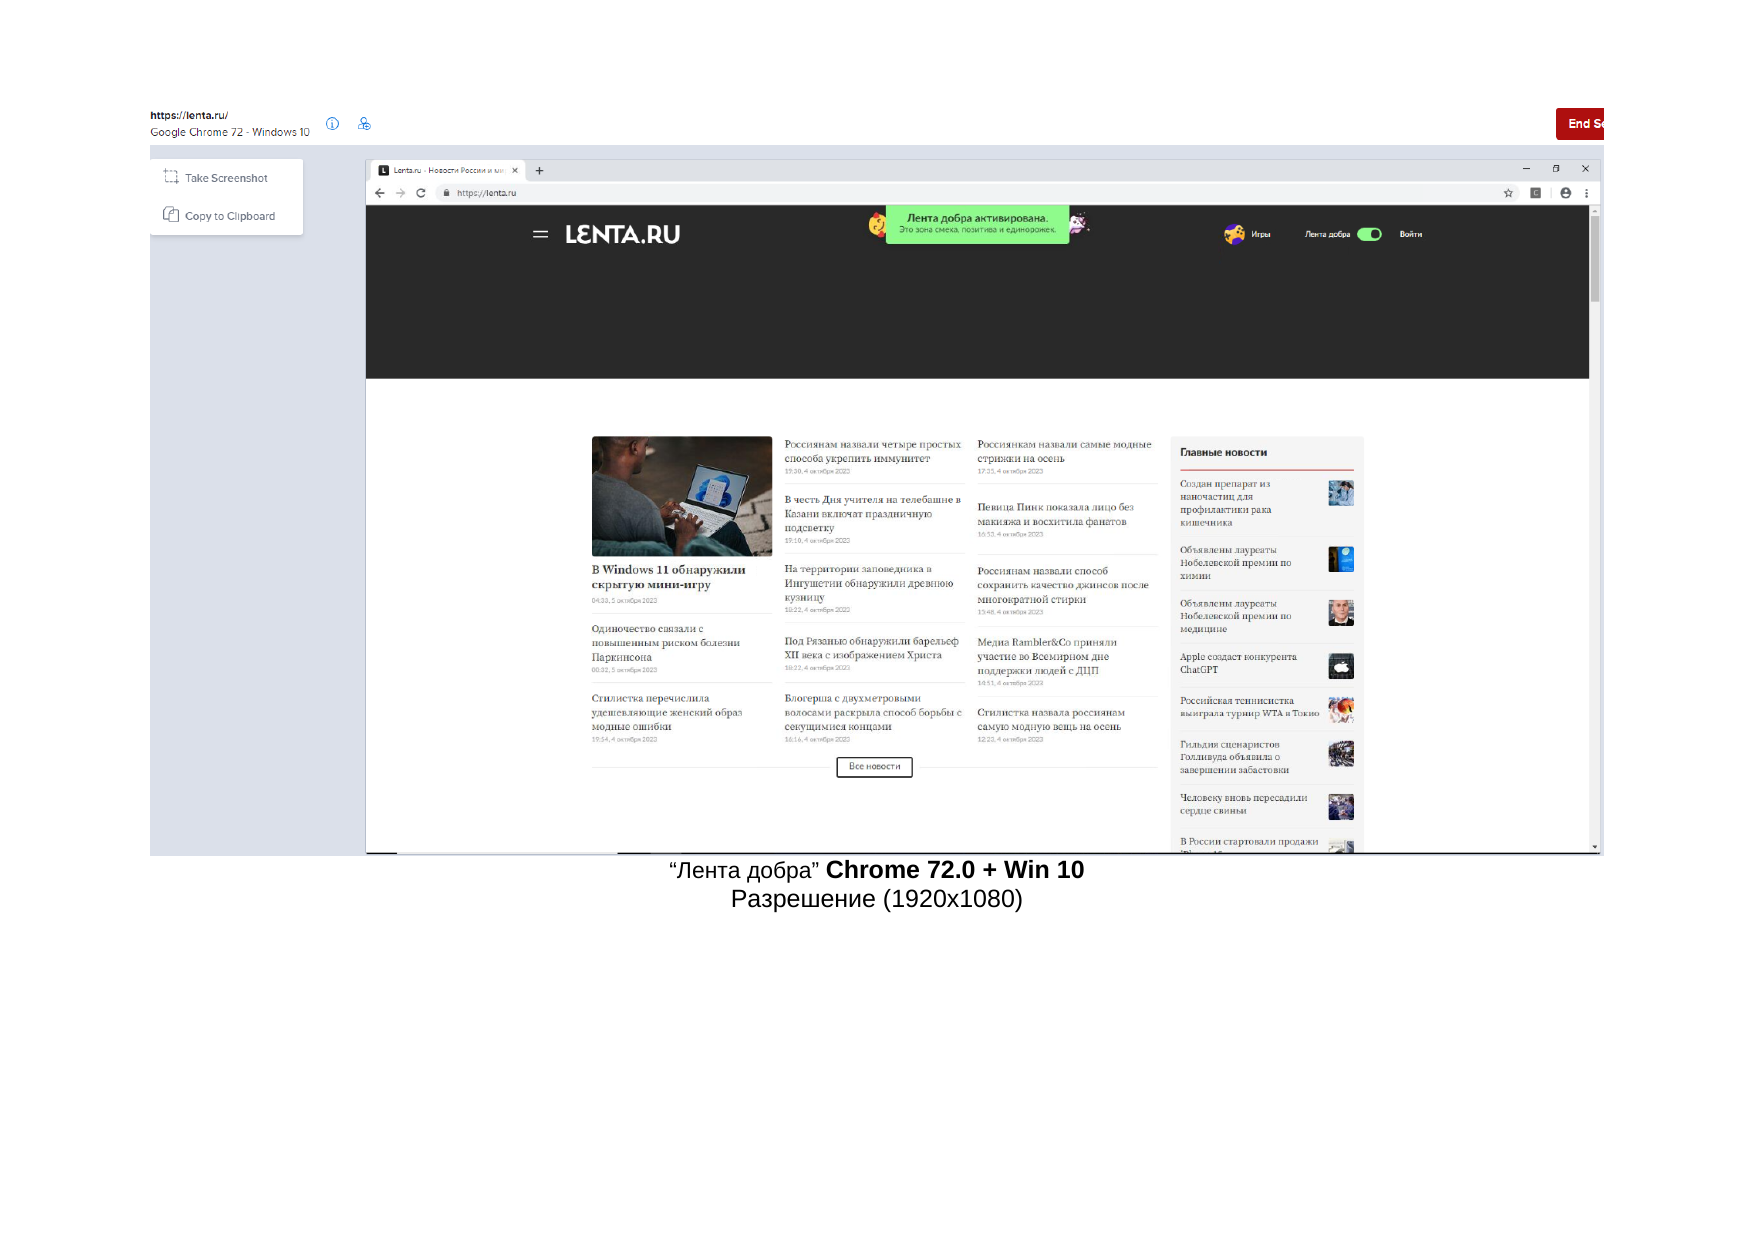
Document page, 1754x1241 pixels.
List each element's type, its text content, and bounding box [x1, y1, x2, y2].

text “Лента добра” Chrome 72.0 + Win 10 [150, 856, 1604, 884]
picture [150, 105, 1604, 856]
text Разрешение (1920х1080) [150, 884, 1604, 913]
